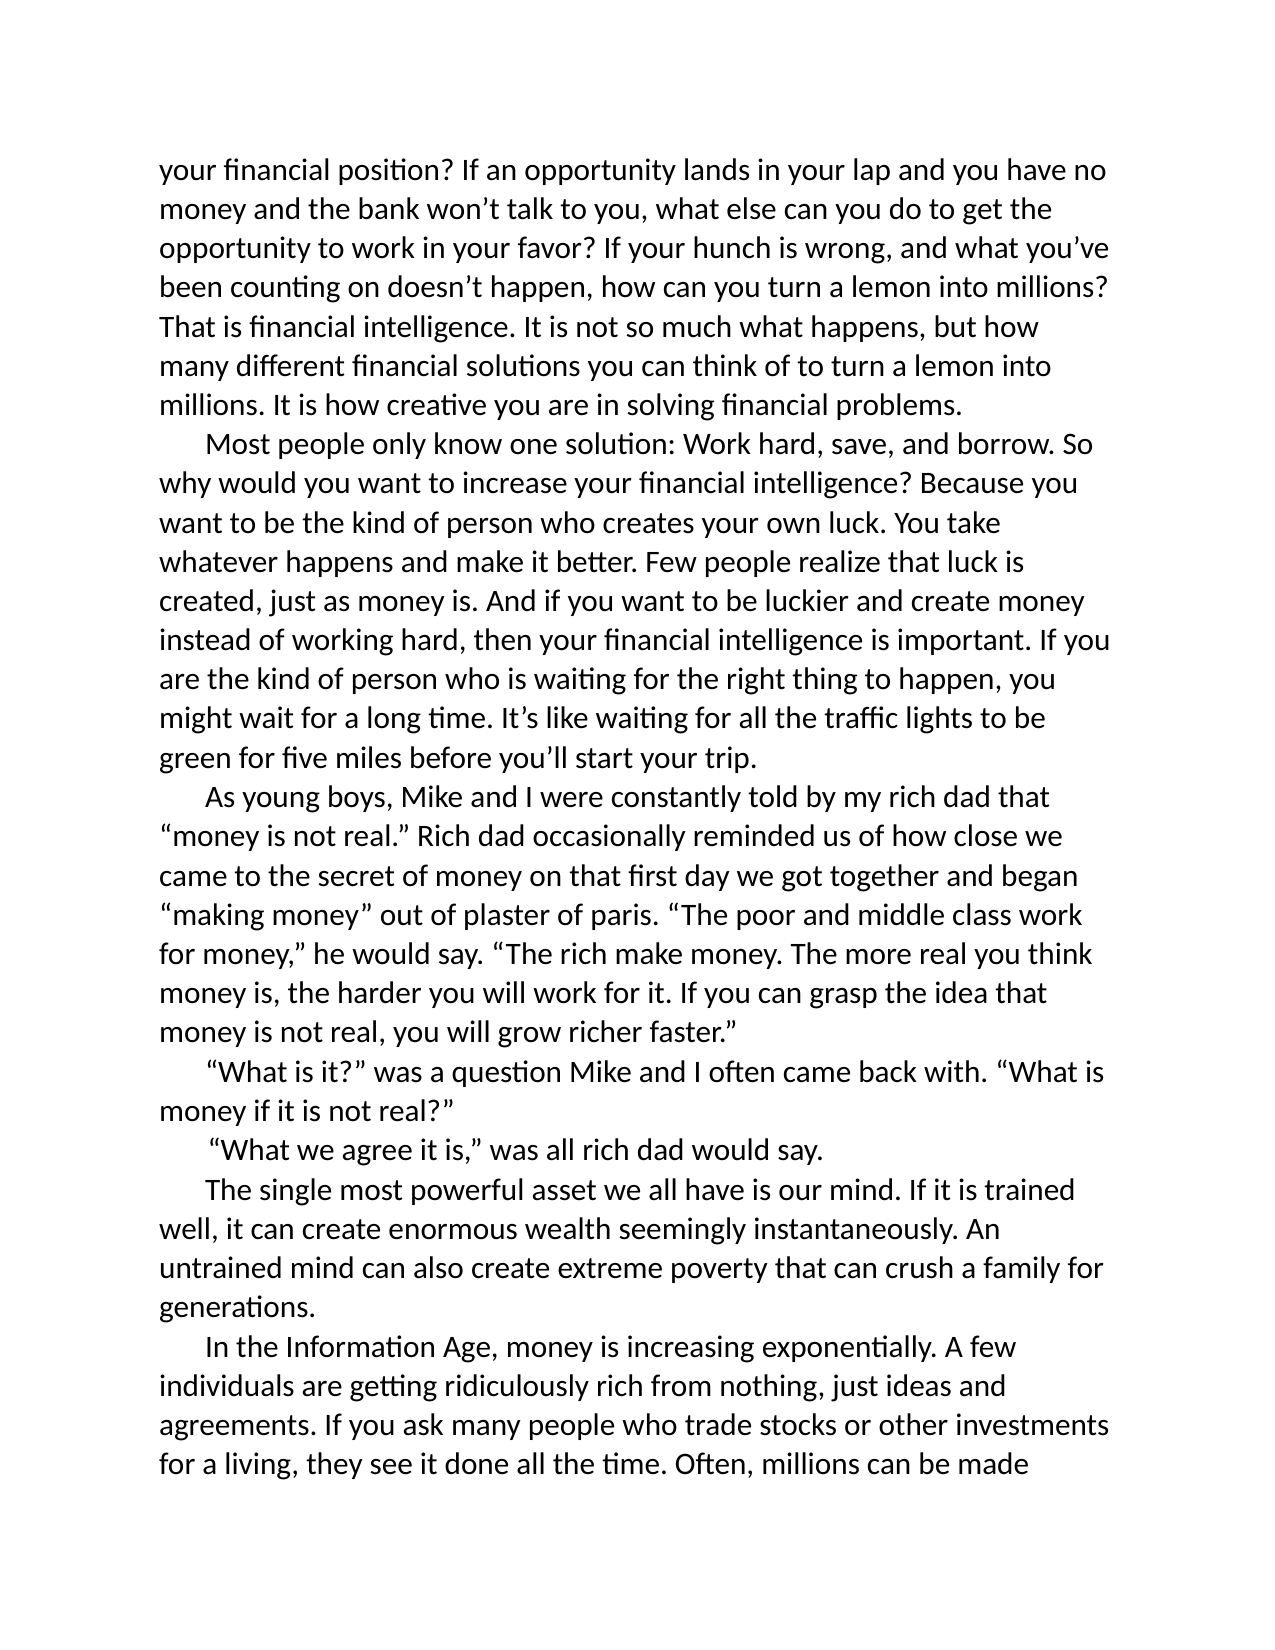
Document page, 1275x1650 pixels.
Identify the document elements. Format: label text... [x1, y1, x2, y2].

text “What is it?” was a question Mike and I often came back with. “What is money if it is not real?” [159, 1052, 1113, 1129]
text The single most powerful asset we all have is our mind. If it is trained well, it can create enormous wealth seemingly instantaneously. An untrained mind can also create extreme poverty that can crush a family for generations. [159, 1170, 1113, 1326]
text “What we agree it is,” was all rich dad would say. [207, 1130, 1113, 1168]
text As young boys, Mike and I were constantly told by my rich dad that “money is not real.” Rich dad occasionally reminded us of how close we came to the secret of money on that first day we got together and began “making money” out of plaster of paris. “The poor and middle class work for money,” he would say. “The rich make money. The more real you think money is, the harder you will work for it. If you can grasp the idea that money is not real, you will grow richer faster.” [159, 777, 1113, 1050]
text Most people only know one solution: Work hard, save, and borrow. So why would you want to increase your financial intelligence? Because you want to be the kind of person who creates your own luck. You take whatever happens and make it better. Few people realize that luck is created, just as money is. And if you want to be luckier and create money instead of working hard, then your financial intelligence is important. If you are the kind of person who is waiting for the right thing to happen, you might wait for a long time. It’s like waiting for all the traffic lights to be green for five miles before you’ll start your trip. [159, 424, 1113, 776]
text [159, 1327, 1113, 1482]
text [159, 150, 1113, 423]
